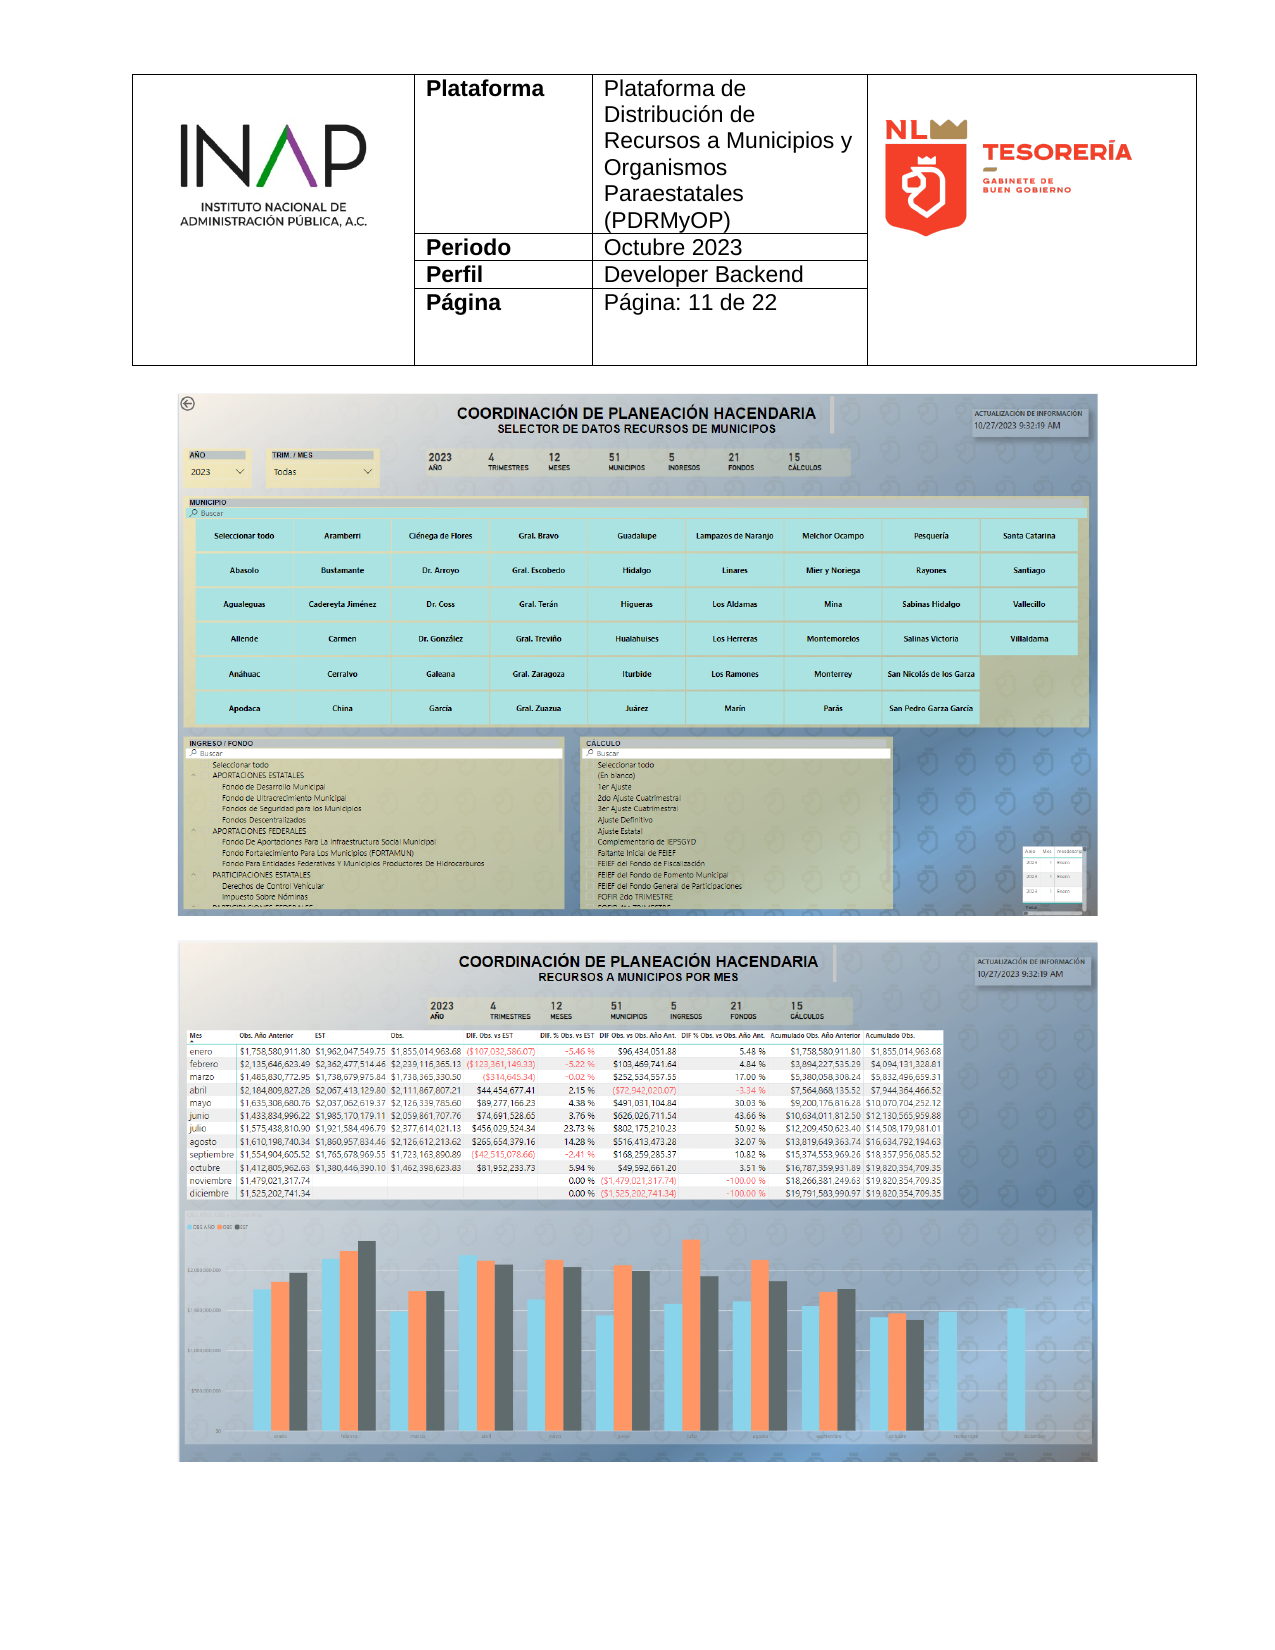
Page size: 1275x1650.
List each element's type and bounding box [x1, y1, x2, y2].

picture [143, 107, 400, 242]
picture [177, 940, 1098, 1462]
picture [878, 117, 1135, 237]
picture [177, 393, 1098, 916]
